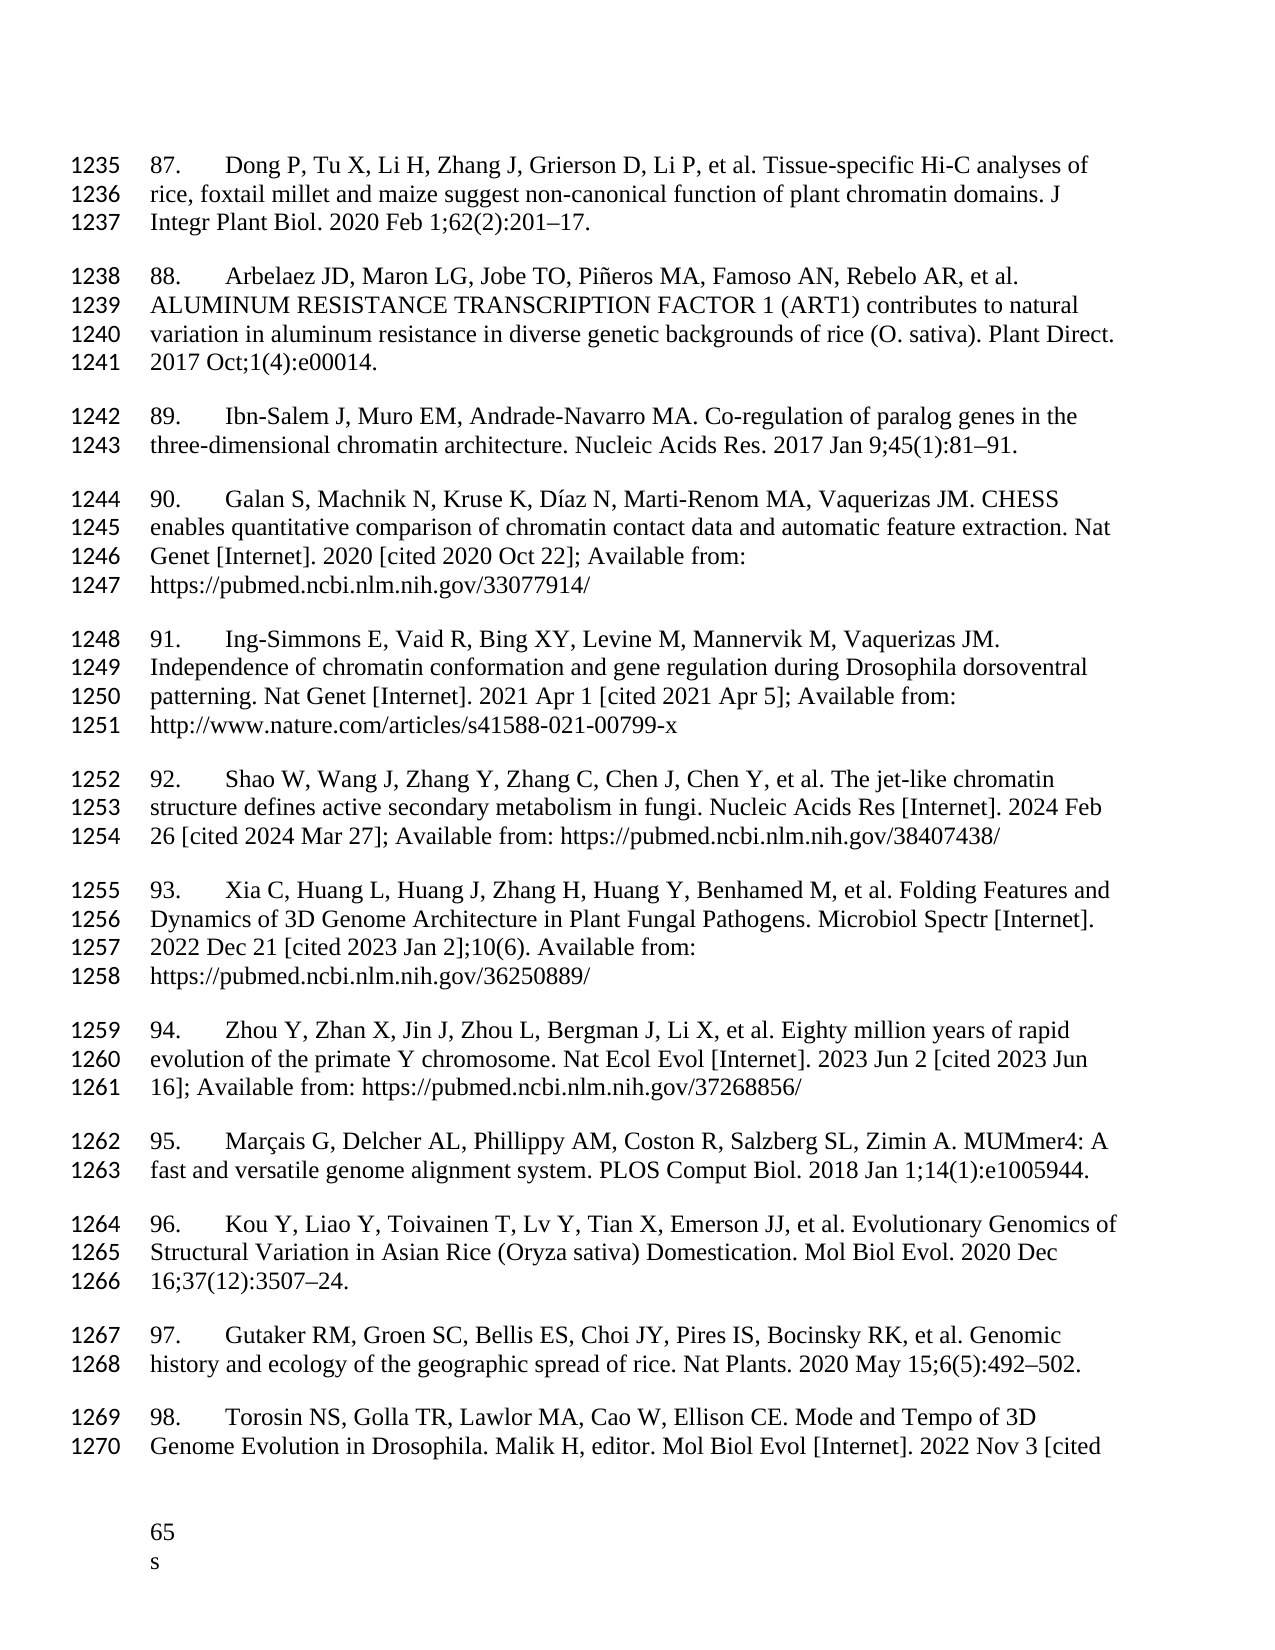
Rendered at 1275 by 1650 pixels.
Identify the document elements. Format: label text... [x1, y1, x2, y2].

text 94. Zhou Y, Zhan X, Jin J, Zhou L, Bergman J, Li X, et al. Eighty million years of rapid evolution of the primate Y chromosome. Nat Ecol Evol [Internet]. 2023 Jun 2 [cited 2023 Jun 16]; Available from: https://pubmed.ncbi.nlm.nih.gov/37268856/ [150, 1015, 1125, 1101]
text 90. Galan S, Machnik N, Kruse K, Díaz N, Marti-Renom MA, Vaquerizas JM. CHESS enables quantitative comparison of chromatin contact data and automatic feature extraction. Nat Genet [Internet]. 2020 [cited 2020 Oct 22]; Available from: https://pubmed.ncbi.nlm.nih.gov/33077914/ [150, 484, 1125, 599]
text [150, 1402, 1125, 1460]
text 95. Marçais G, Delcher AL, Phillippy AM, Coston R, Salzberg SL, Zimin A. MUMmer4: A fast and versatile genome alignment system. PLOS Comput Biol. 2018 Jan 1;14(1):e1005944. [150, 1126, 1125, 1184]
text 92. Shao W, Wang J, Zhang Y, Zhang C, Chen J, Chen Y, et al. The jet-like chromatin structure defines active secondary metabolism in fungi. Nucleic Acids Res [Internet]. 2024 Feb 26 [cited 2024 Mar 27]; Available from: https://pubmed.ncbi.nlm.nih.gov/38407438/ [150, 764, 1125, 850]
text 93. Xia C, Huang L, Huang J, Zhang H, Huang Y, Benhamed M, et al. Folding Features and Dynamics of 3D Genome Architecture in Plant Fungal Pathogens. Microbiol Spectr [Internet]. 2022 Dec 21 [cited 2023 Jan 2];10(6). Available from: https://pubmed.ncbi.nlm.nih.gov/36250889/ [150, 875, 1125, 990]
text 91. Ing-Simmons E, Vaid R, Bing XY, Levine M, Mannervik M, Vaquerizas JM. Independence of chromatin conformation and gene regulation during Drosophila dorsoventral patterning. Nat Genet [Internet]. 2021 Apr 1 [cited 2021 Apr 5]; Available from: http://www.nature.com/articles/s41588-021-00799-x [150, 624, 1125, 739]
text 88. Arbelaez JD, Maron LG, Jobe TO, Piñeros MA, Famoso AN, Rebelo AR, et al. ALUMINUM RESISTANCE TRANSCRIPTION FACTOR 1 (ART1) contributes to natural variation in aluminum resistance in diverse genetic backgrounds of rice (O. sativa). Plant Direct. 2017 Oct;1(4):e00014. [150, 261, 1125, 376]
text 89. Ibn-Salem J, Muro EM, Andrade-Navarro MA. Co-regulation of paralog genes in the three-dimensional chromatin architecture. Nucleic Acids Res. 2017 Jan 9;45(1):81–91. [150, 401, 1125, 459]
text 97. Gutaker RM, Groen SC, Bellis ES, Choi JY, Pires IS, Bocinsky RK, et al. Genomic history and ecology of the geographic spread of rice. Nat Plants. 2020 May 15;6(5):492–502. [150, 1320, 1125, 1377]
text 87. Dong P, Tu X, Li H, Zhang J, Grierson D, Li P, et al. Tissue-specific Hi-C analyses of rice, foxtail millet and maize suggest non-canonical function of plant chromatin domains. J Integr Plant Biol. 2020 Feb 1;62(2):201–17. [150, 150, 1125, 236]
text 96. Kou Y, Liao Y, Toivainen T, Lv Y, Tian X, Emerson JJ, et al. Evolutionary Genomics of Structural Variation in Asian Rice (Oryza sativa) Domestication. Mol Biol Evol. 2020 Dec 16;37(12):3507–24. [150, 1209, 1125, 1295]
